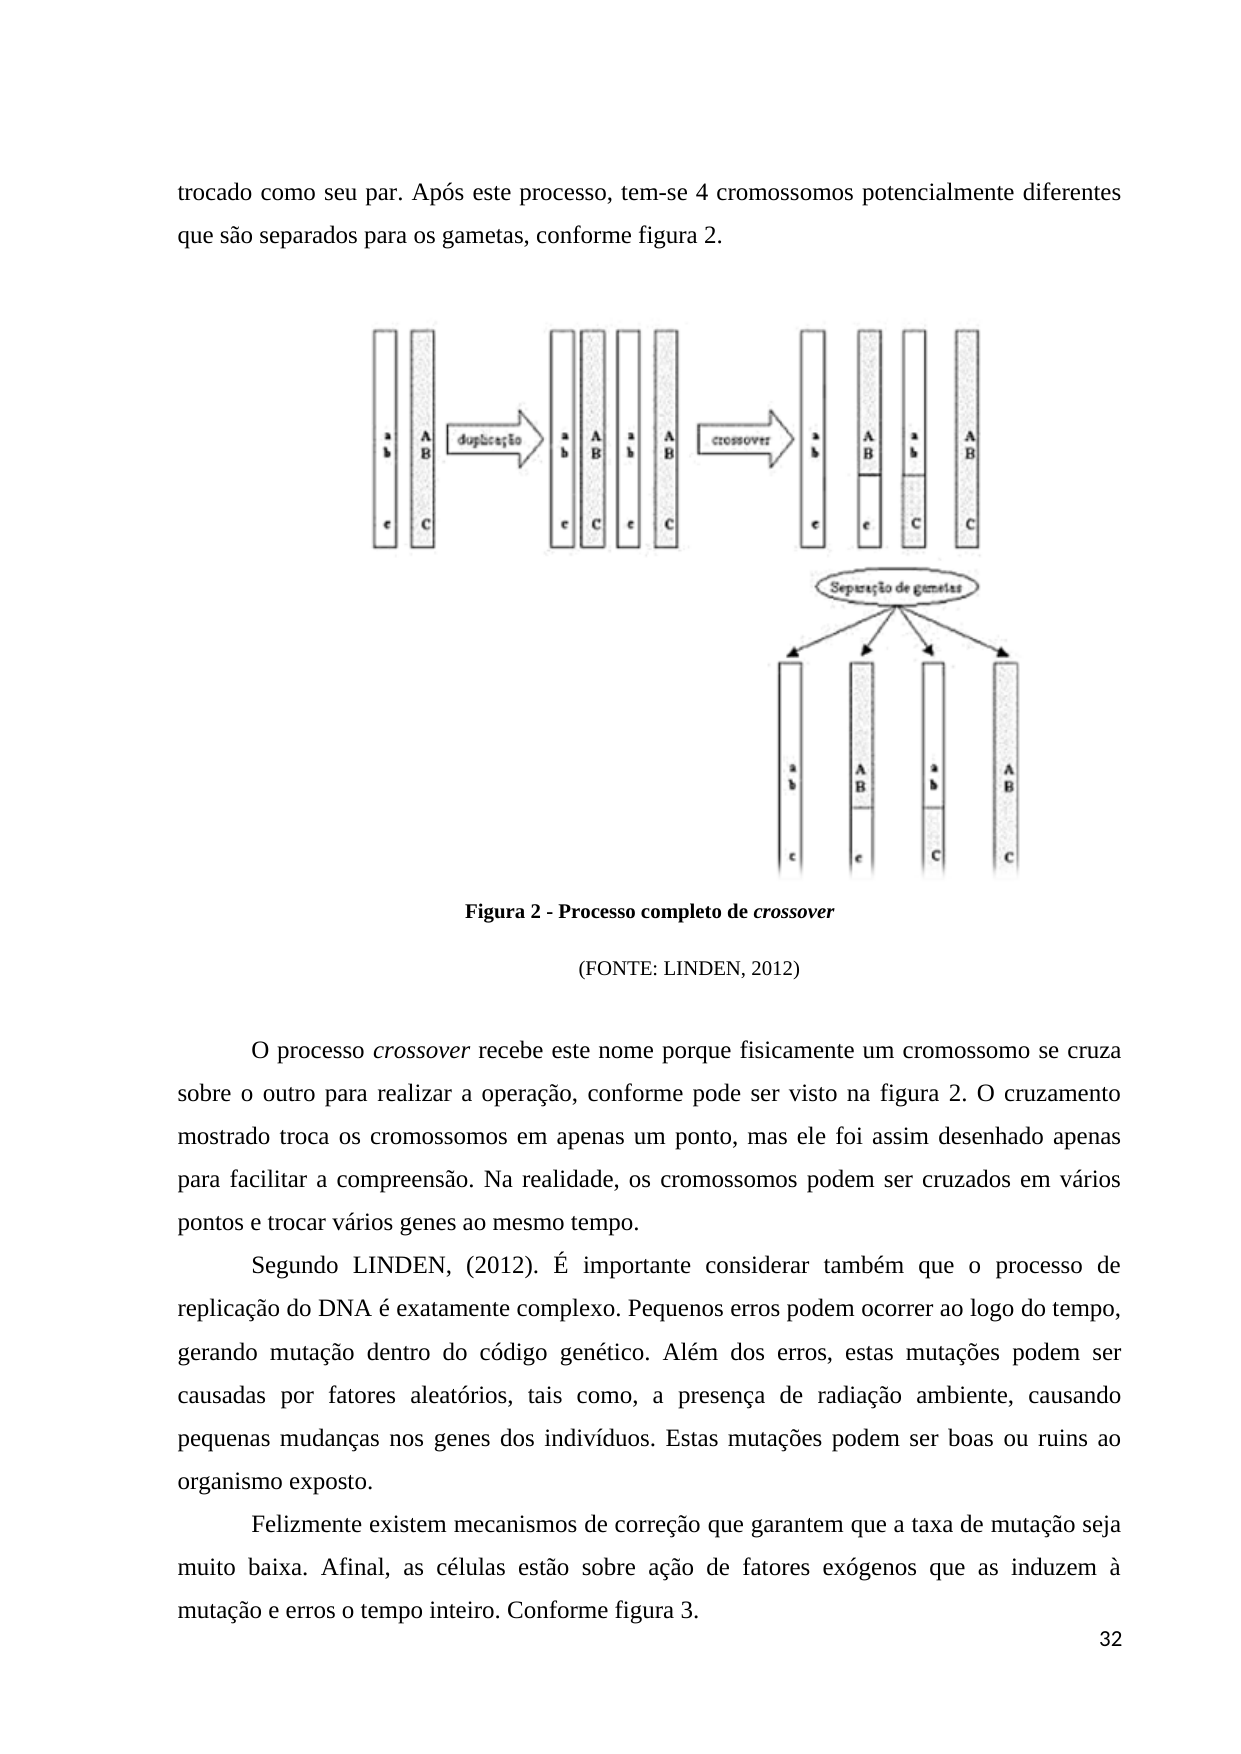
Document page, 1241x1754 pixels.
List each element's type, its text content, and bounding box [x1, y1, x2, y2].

text (FONTE: LINDEN, 2012) [177, 956, 1122, 979]
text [177, 177, 1122, 249]
text Figura 2 - Processo completo de crossover [177, 899, 1122, 923]
text Felizmente existem mecanismos de correção que garantem que a taxa de mutação seja muito baixa. Afinal, as células estão sobre ação de fatores exógenos que as induzem à mutação e erros o tempo inteiro. Conforme figura 3. [177, 1509, 1122, 1624]
text O processo crossover recebe este nome porque fisicamente um cromossomo se cruza sobre o outro para realizar a operação, conforme pode ser visto na figura 2. O cruzamento mostrado troca os cromossomos em apenas um ponto, mas ele foi assim desenhado apenas para facilitar a compreensão. Na realidade, os cromossomos podem ser cruzados em vários pontos e trocar vários genes ao mesmo tempo. [177, 1035, 1122, 1236]
picture [339, 306, 1034, 885]
text Segundo LINDEN, (2012). É importante considerar também que o processo de replicação do DNA é exatamente complexo. Pequenos erros podem ocorrer ao logo do tempo, gerando mutação dentro do código genético. Além dos erros, estas mutações podem ser causadas por fatores aleatórios, tais como, a presença de radiação ambiente, causando pequenas mudanças nos genes dos indivíduos. Estas mutações podem ser boas ou ruins ao organismo exposto. [177, 1250, 1122, 1495]
